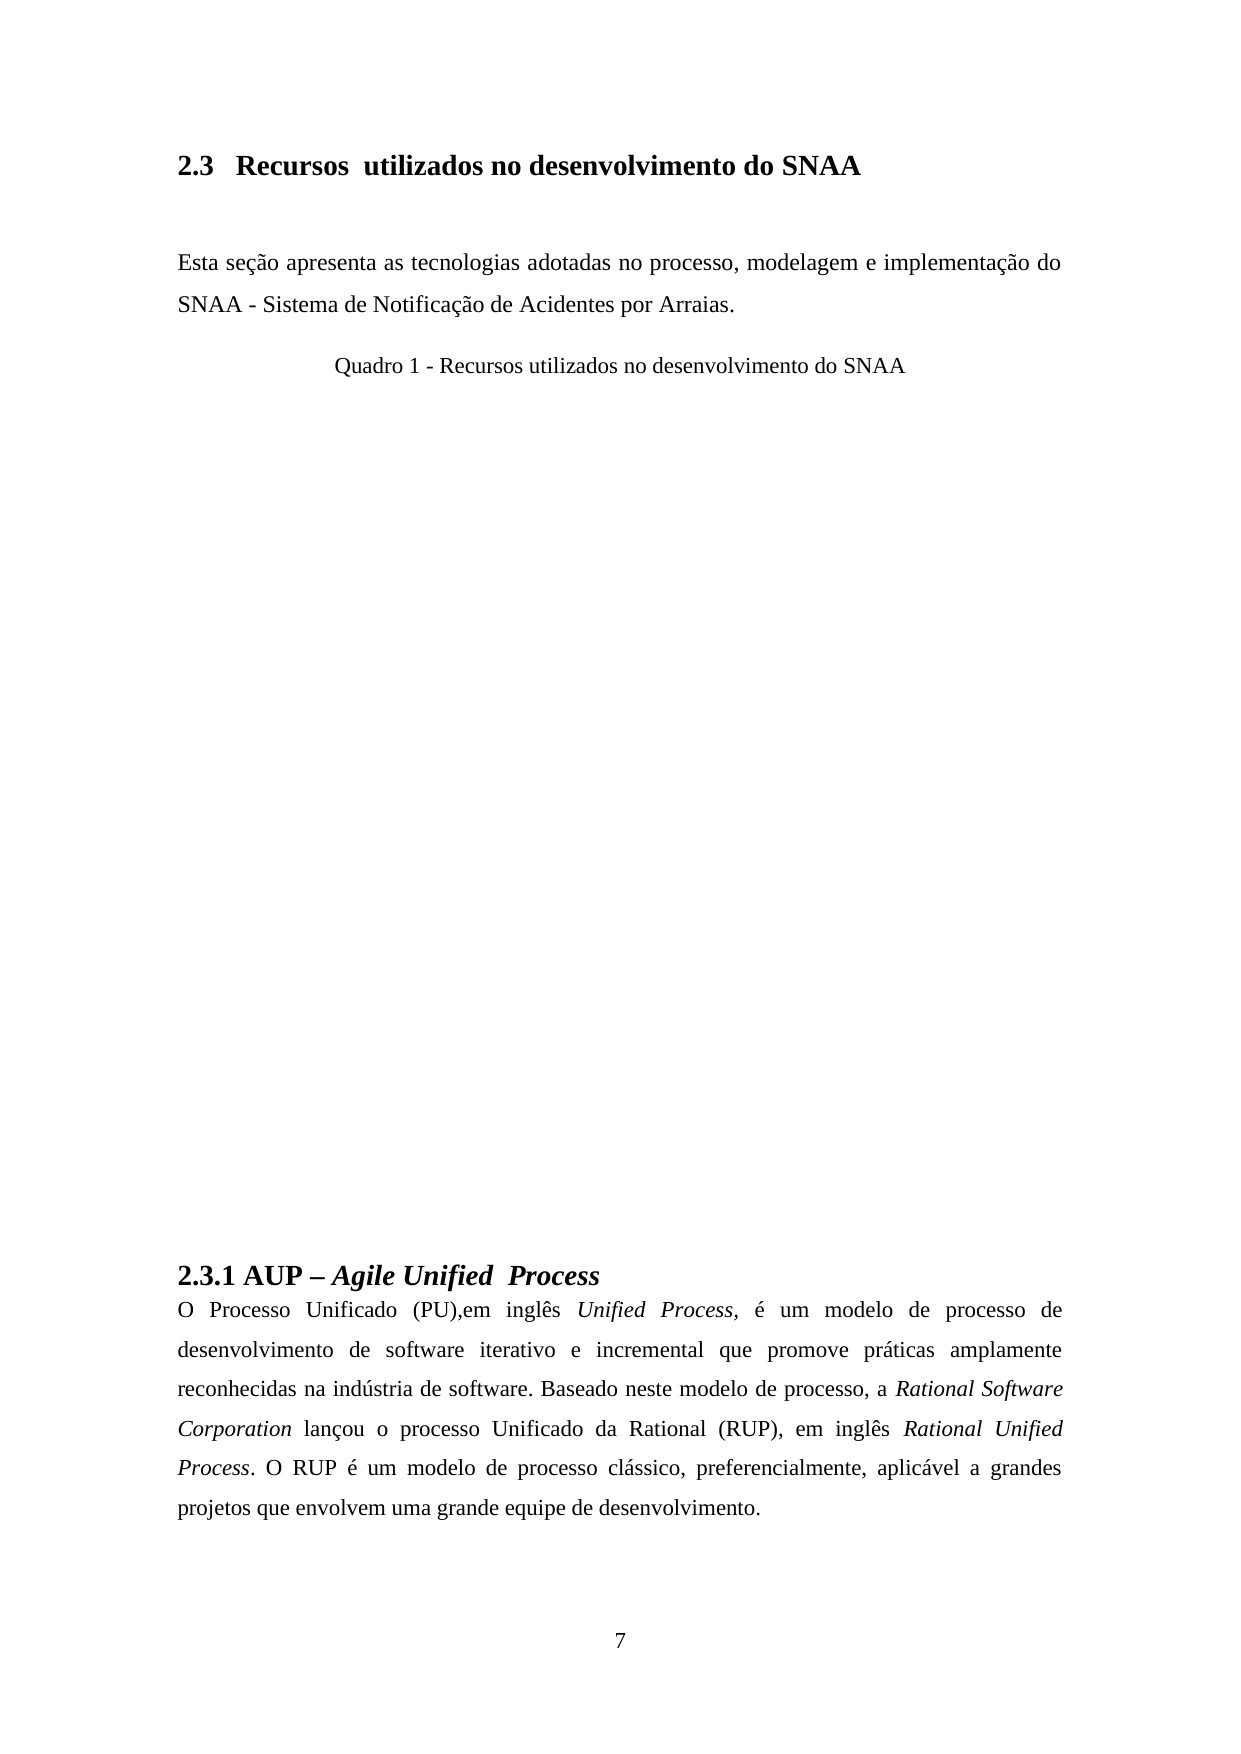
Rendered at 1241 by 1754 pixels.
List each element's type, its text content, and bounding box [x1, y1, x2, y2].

text Quadro 1 - Recursos utilizados no desenvolvimento do SNAA [177, 352, 1063, 378]
subtitle 2.3.1 AUP – Agile Unified Process [177, 1258, 1063, 1291]
subtitle 2.3 Recursos utilizados no desenvolvimento do SNAA [177, 148, 1063, 181]
text Esta seção apresenta as tecnologias adotadas no processo, modelagem e implementação do SNAA - Sistema de Notificação de Acidentes por Arraias. [177, 248, 1063, 317]
text O Processo Unificado (PU),em inglês Unified Process, é um modelo de processo de desenvolvimento de software iterativo e incremental que promove práticas amplamente reconhecidas na indústria de software. Baseado neste modelo de processo, a Rational Software Corporation lançou o processo Unificado da Rational (RUP), em inglês Rational Unified Process. O RUP é um modelo de processo clássico, preferencialmente, aplicável a grandes projetos que envolvem uma grande equipe de desenvolvimento. [177, 1296, 1063, 1520]
